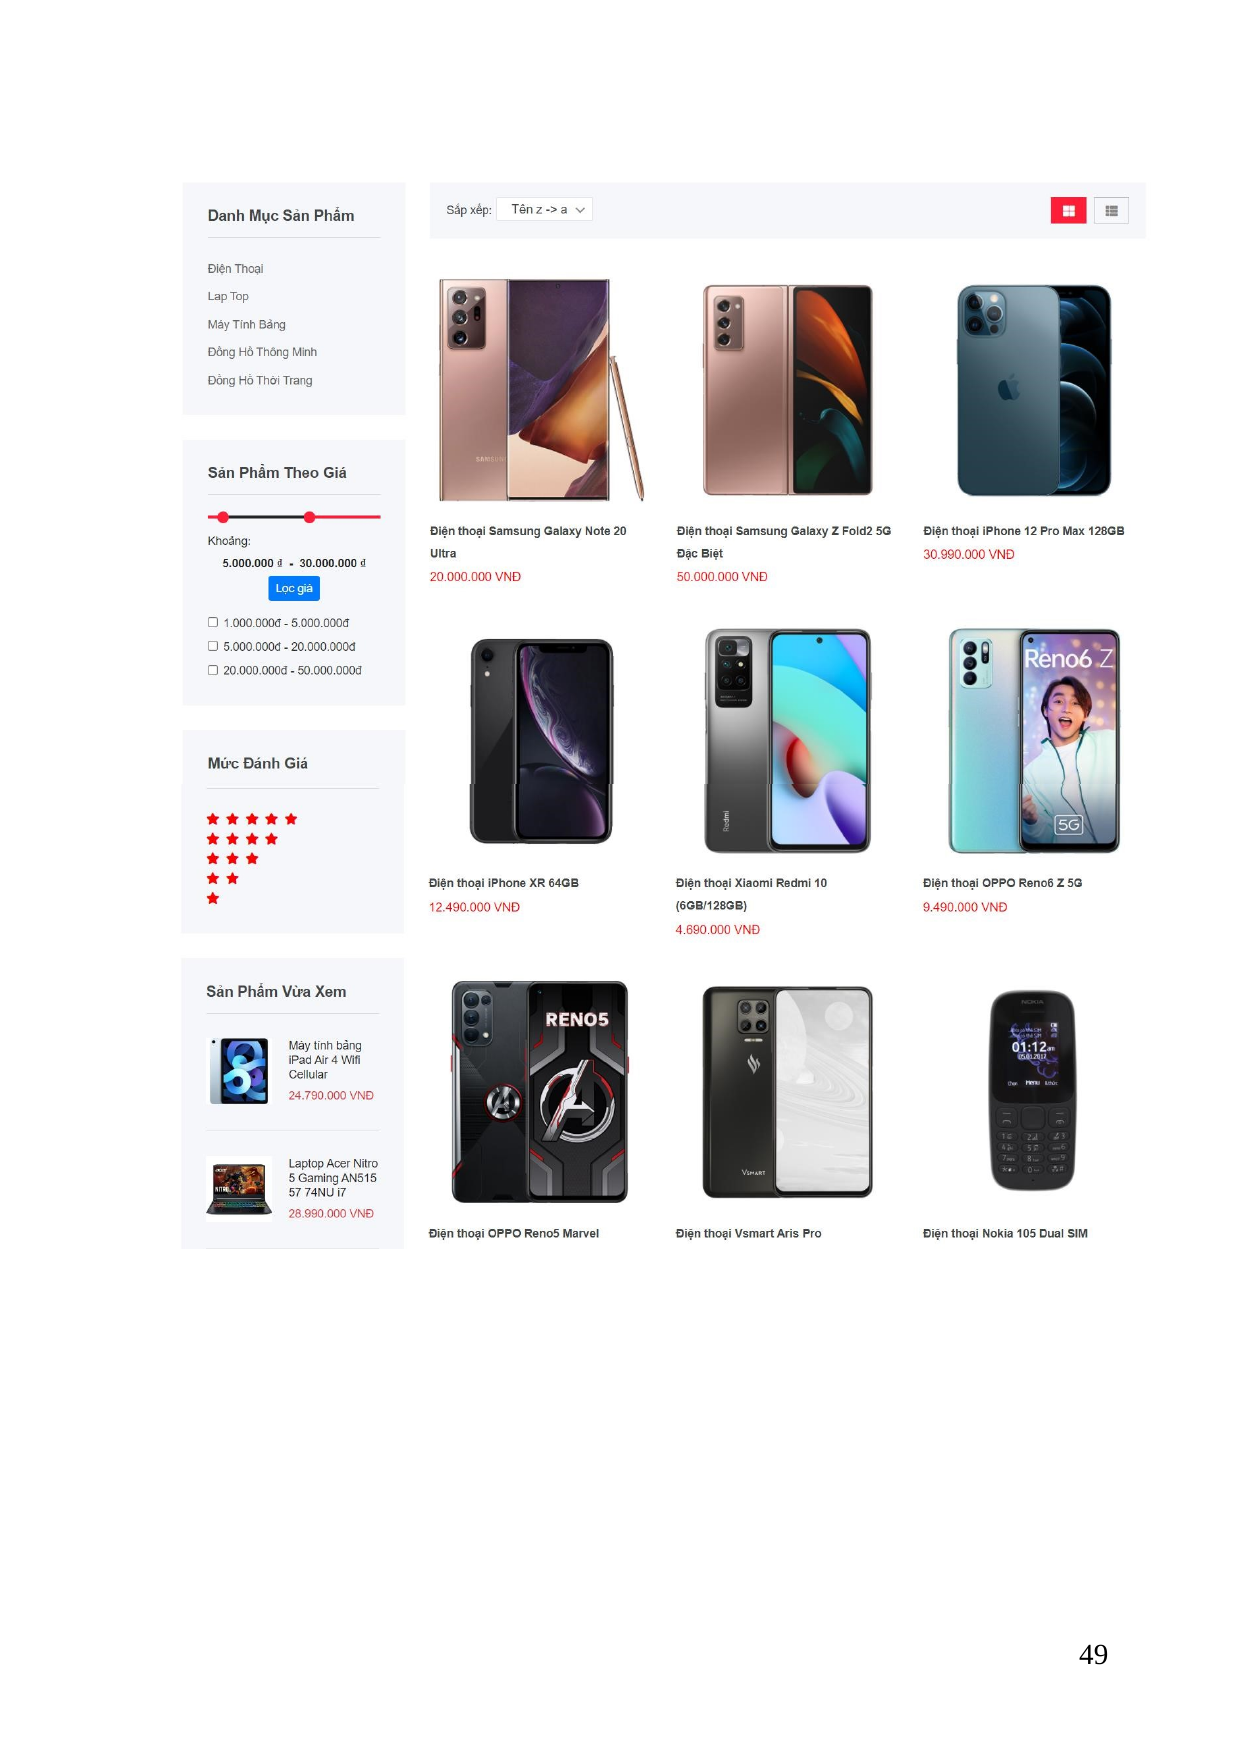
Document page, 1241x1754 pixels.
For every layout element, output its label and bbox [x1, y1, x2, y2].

picture [175, 177, 1152, 1249]
